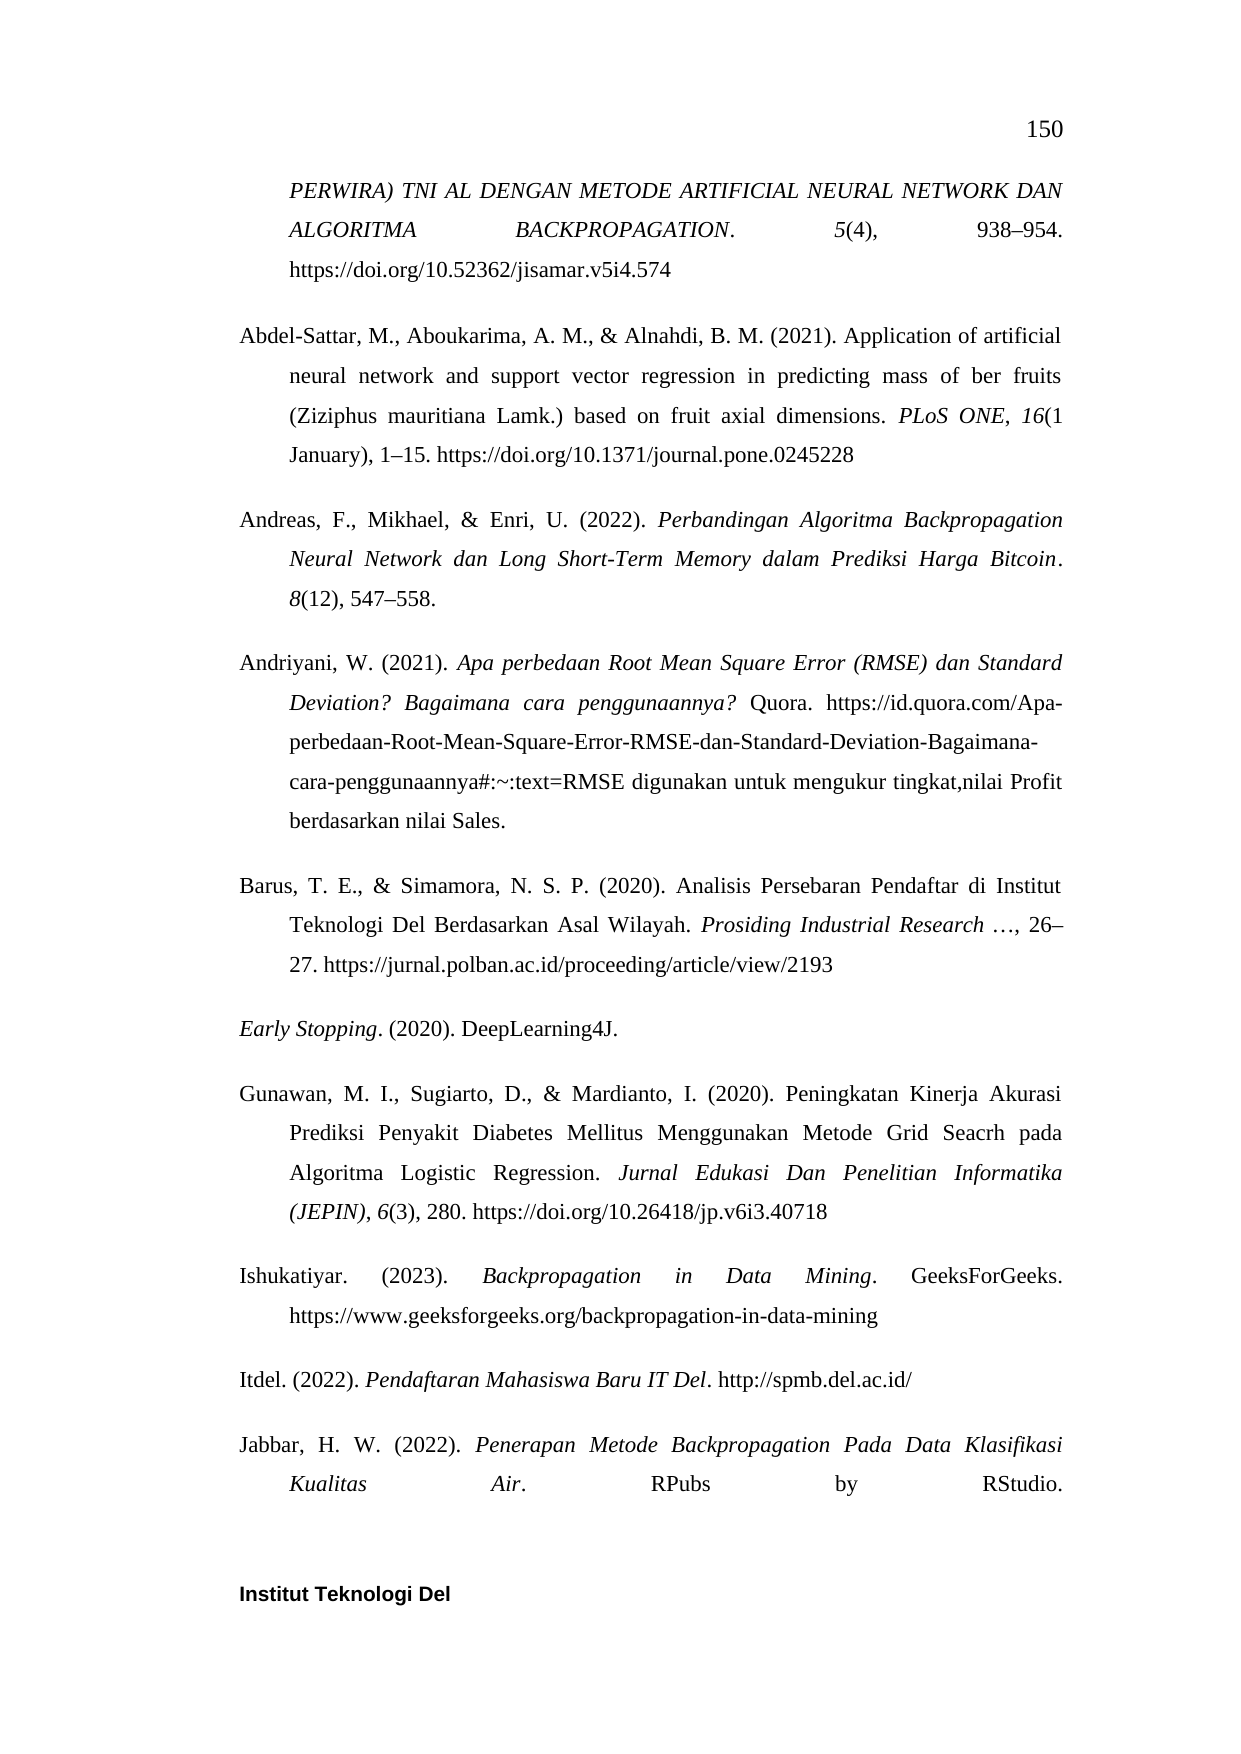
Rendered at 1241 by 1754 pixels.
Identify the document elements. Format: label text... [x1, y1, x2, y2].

text Ishukatiyar. (2023). Backpropagation in Data Mining. GeeksForGeeks. https://www.geeksforgeeks.org/backpropagation-in-data-mining [239, 1262, 1063, 1328]
text Barus, T. E., & Simamora, N. S. P. (2020). Analisis Persebaran Pendaftar di Institut Teknologi Del Berdasarkan Asal Wilayah. Prosiding Industrial Research …, 26–27. https://jurnal.polban.ac.id/proceeding/article/view/2193 [239, 872, 1063, 977]
text Andreas, F., Mikhael, & Enri, U. (2022). Perbandingan Algoritma Backpropagation Neural Network dan Long Short-Term Memory dalam Prediksi Harga Bitcoin. 8(12), 547–558. [239, 506, 1063, 611]
text Andriyani, W. (2021). Apa perbedaan Root Mean Square Error (RMSE) dan Standard Deviation? Bagaimana cara penggunaannya? Quora. https://id.quora.com/Apa-perbedaan-Root-Mean-Square-Error-RMSE-dan-Standard-Deviation-Bagaimana-cara-penggunaannya#:~:text=RMSE digunakan untuk mengukur tingkat,nilai Profit berdasarkan nilai Sales. [239, 649, 1063, 833]
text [239, 1431, 1063, 1497]
text Early Stopping. (2020). DeepLearning4J. [239, 1015, 1063, 1041]
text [239, 177, 1063, 282]
text Itdel. (2022). Pendaftaran Mahasiswa Baru IT Del. http://spmb.del.ac.id/ [239, 1366, 1063, 1393]
text Abdel-Sattar, M., Aboukarima, A. M., & Alnahdi, B. M. (2021). Application of artificial neural network and support vector regression in predicting mass of ber fruits (Ziziphus mauritiana Lamk.) based on fruit axial dimensions. PLoS ONE, 16(1 January), 1–15. https://doi.org/10.1371/journal.pone.0245228 [239, 321, 1063, 468]
text Gunawan, M. I., Sugiarto, D., & Mardianto, I. (2020). Peningkatan Kinerja Akurasi Prediksi Penyakit Diabetes Mellitus Menggunakan Metode Grid Seacrh pada Algoritma Logistic Regression. Jurnal Edukasi Dan Penelitian Informatika (JEPIN), 6(3), 280. https://doi.org/10.26418/jp.v6i3.40718 [239, 1079, 1063, 1224]
